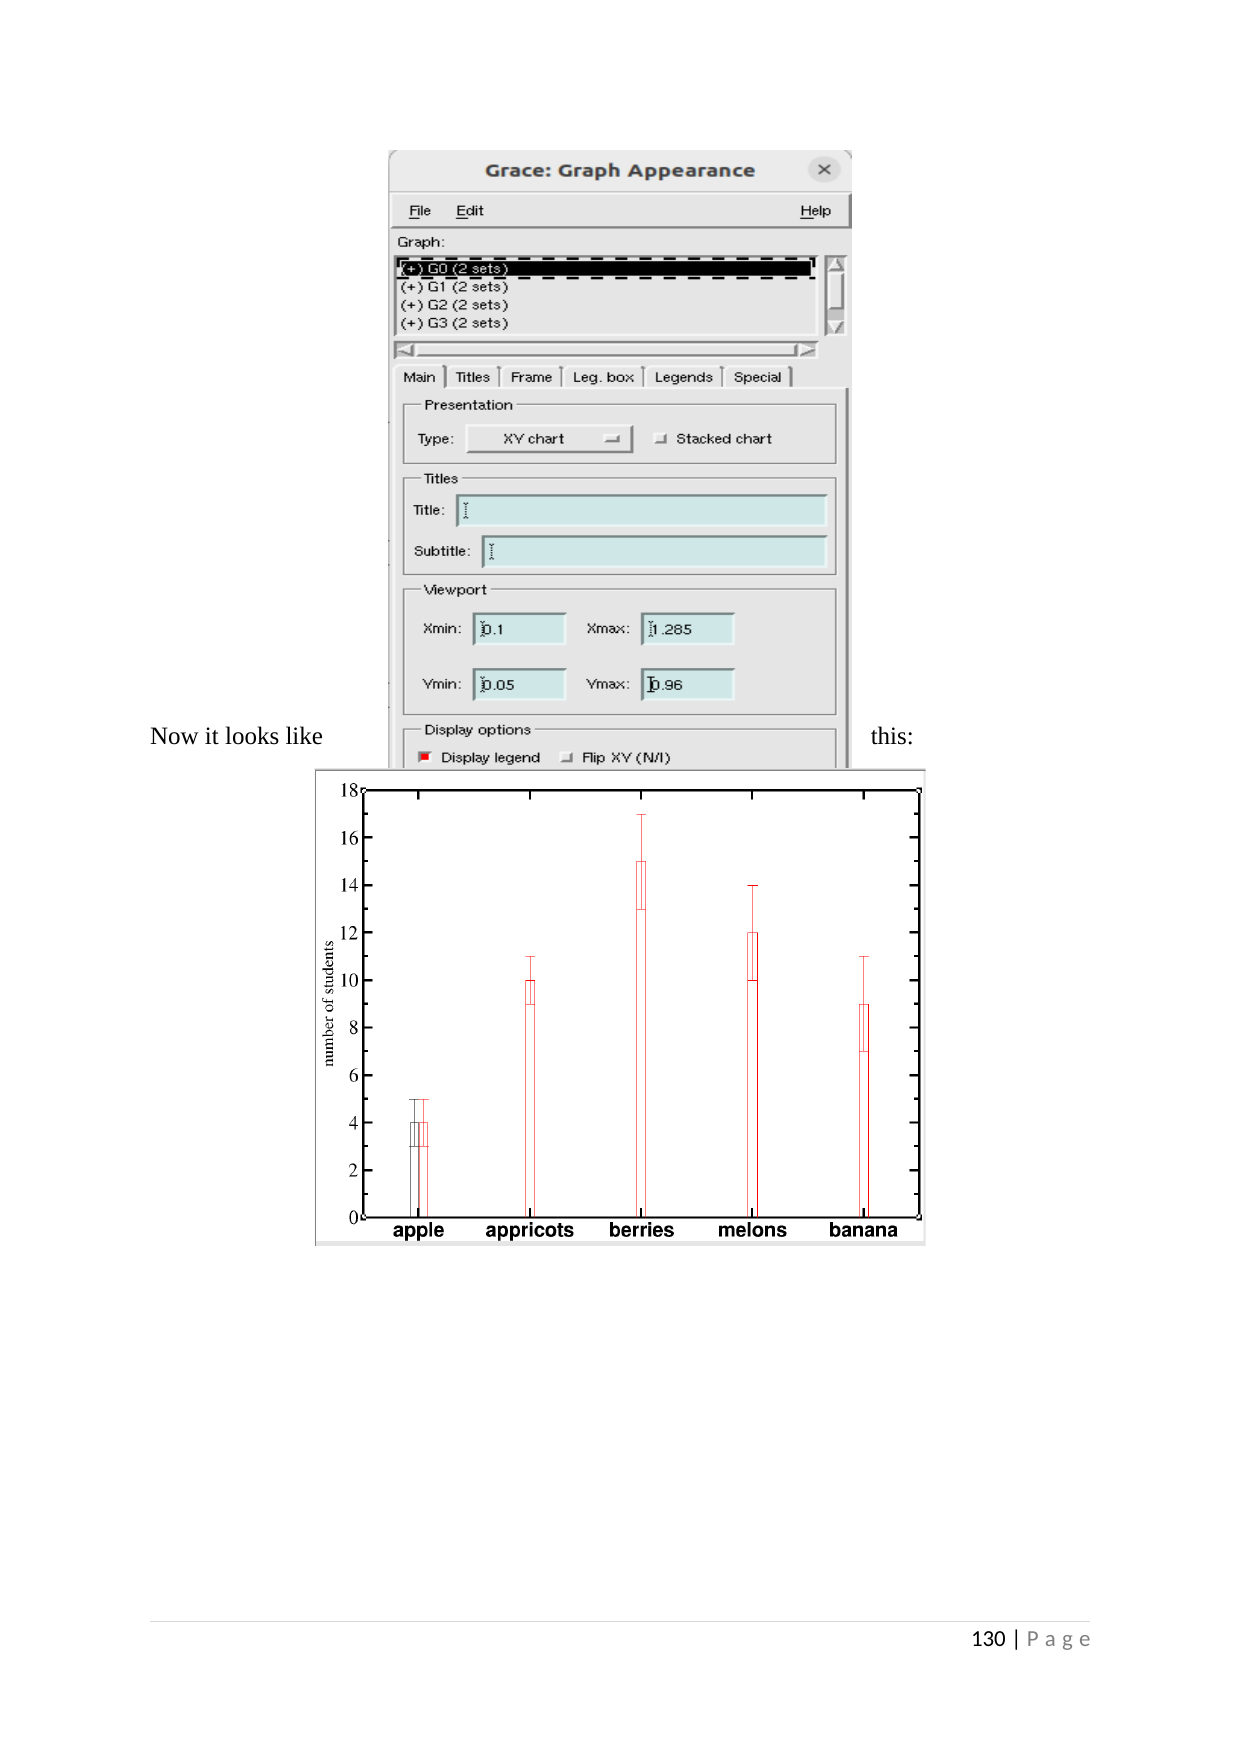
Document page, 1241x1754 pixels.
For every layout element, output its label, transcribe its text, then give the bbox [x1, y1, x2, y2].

text Now it looks like this: [852, 721, 1090, 750]
text Now it looks like this: [150, 721, 388, 750]
picture [314, 150, 926, 1246]
